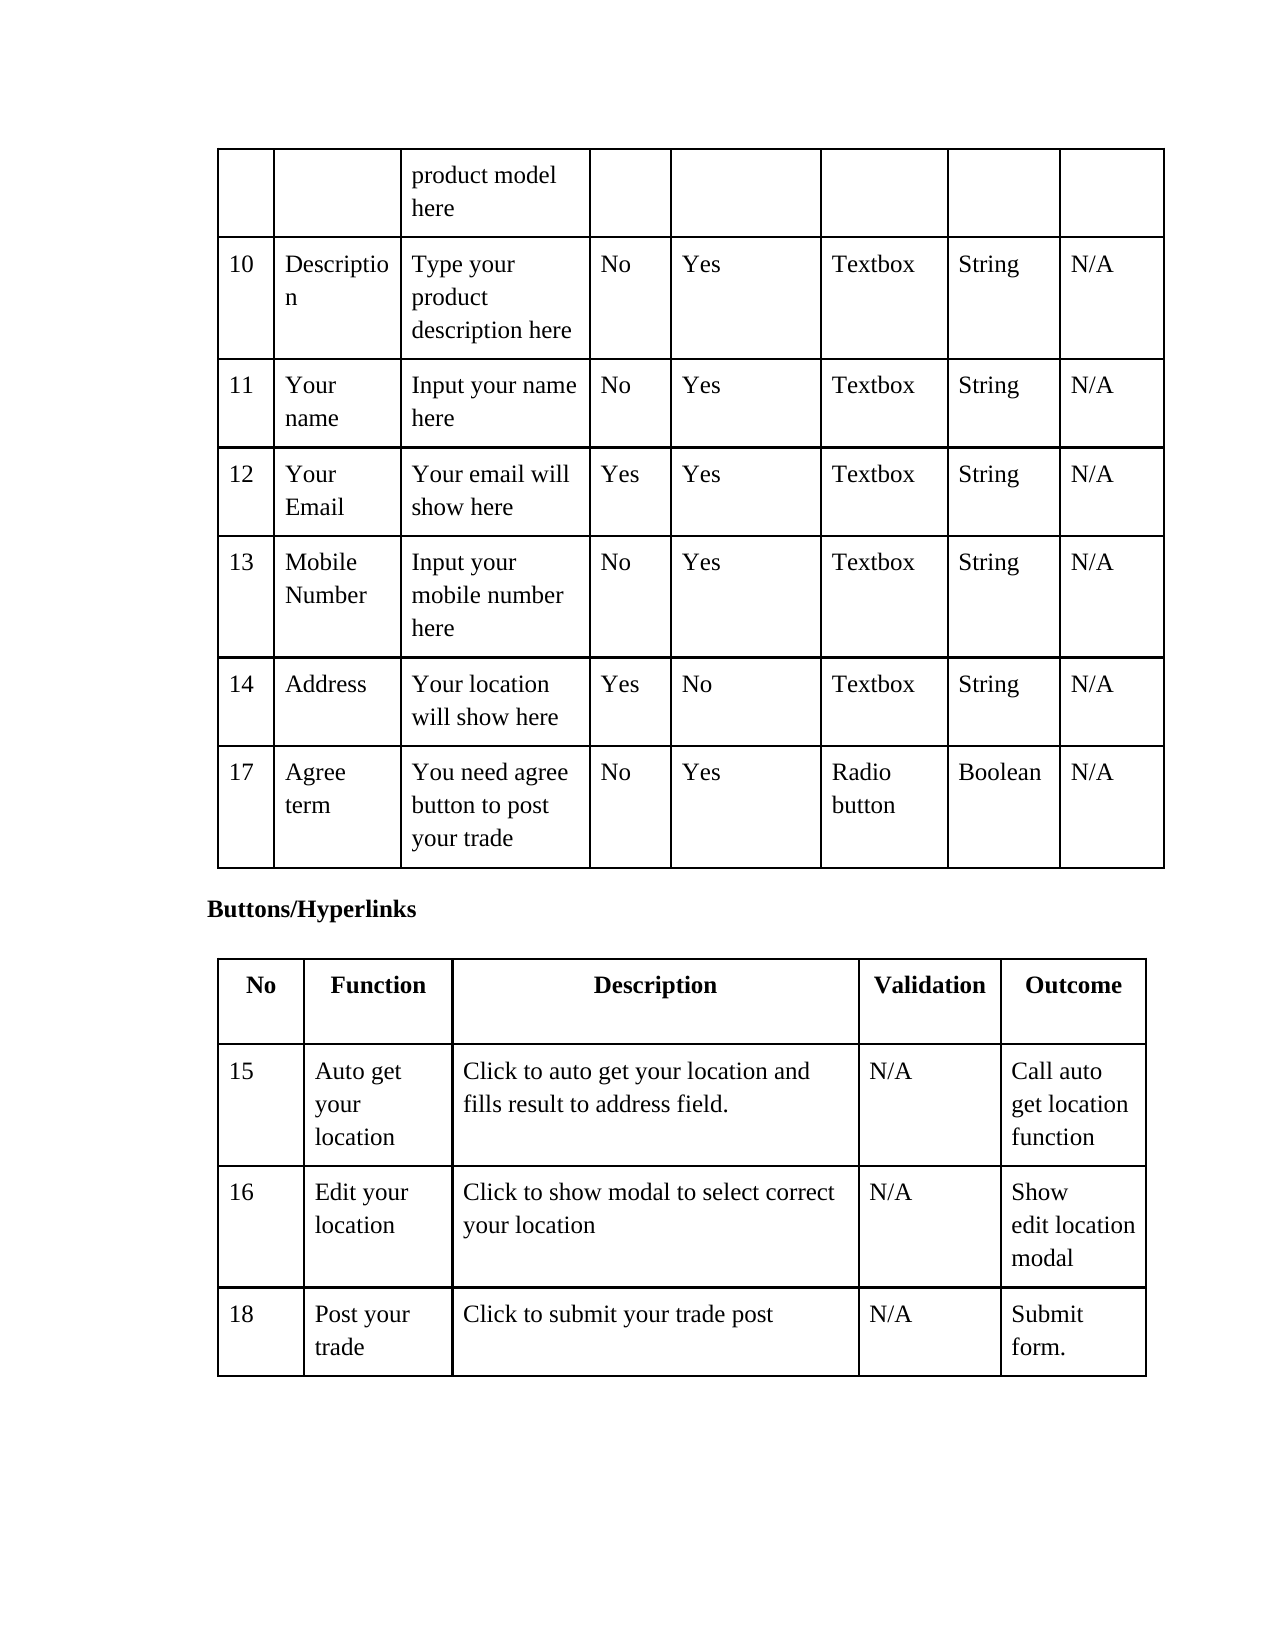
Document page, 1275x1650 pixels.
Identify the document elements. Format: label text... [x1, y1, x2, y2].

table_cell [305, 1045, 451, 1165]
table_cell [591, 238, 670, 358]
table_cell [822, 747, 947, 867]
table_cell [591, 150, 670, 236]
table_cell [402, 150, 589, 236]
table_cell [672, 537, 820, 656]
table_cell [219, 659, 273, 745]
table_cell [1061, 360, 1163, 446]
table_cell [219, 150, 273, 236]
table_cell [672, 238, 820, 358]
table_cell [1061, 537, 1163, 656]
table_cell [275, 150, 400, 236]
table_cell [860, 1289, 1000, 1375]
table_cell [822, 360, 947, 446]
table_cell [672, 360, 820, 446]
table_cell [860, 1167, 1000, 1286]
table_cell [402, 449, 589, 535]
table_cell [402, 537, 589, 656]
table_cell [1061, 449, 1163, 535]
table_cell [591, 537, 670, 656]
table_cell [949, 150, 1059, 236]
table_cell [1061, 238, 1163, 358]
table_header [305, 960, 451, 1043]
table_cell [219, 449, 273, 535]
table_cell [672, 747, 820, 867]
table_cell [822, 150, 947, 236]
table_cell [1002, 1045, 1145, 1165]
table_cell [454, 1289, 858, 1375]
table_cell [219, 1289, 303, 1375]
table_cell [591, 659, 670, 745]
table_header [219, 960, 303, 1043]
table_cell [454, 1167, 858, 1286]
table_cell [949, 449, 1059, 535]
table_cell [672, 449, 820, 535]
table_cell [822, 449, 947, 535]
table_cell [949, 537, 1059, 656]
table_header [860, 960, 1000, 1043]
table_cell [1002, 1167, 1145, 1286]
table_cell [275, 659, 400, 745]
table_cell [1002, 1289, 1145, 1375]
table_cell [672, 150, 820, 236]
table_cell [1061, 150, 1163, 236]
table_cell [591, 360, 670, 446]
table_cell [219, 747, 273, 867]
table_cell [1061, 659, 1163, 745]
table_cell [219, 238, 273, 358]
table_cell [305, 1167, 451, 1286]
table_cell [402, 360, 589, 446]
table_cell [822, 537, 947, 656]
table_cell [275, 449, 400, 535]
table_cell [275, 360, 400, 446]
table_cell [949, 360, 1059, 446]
text Buttons/Hyperlinks [207, 894, 1157, 922]
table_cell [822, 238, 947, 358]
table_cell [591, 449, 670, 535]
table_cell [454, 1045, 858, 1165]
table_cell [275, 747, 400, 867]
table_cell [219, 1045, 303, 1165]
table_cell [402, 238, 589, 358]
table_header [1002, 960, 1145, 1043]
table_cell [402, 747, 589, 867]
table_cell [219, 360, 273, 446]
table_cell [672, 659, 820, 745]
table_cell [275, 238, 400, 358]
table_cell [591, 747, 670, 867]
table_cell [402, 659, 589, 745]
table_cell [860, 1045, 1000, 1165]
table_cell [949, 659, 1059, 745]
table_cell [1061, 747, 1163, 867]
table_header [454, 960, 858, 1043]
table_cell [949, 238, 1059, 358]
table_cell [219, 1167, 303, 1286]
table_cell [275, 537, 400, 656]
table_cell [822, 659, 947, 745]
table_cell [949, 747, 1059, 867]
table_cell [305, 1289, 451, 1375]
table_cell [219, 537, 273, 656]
